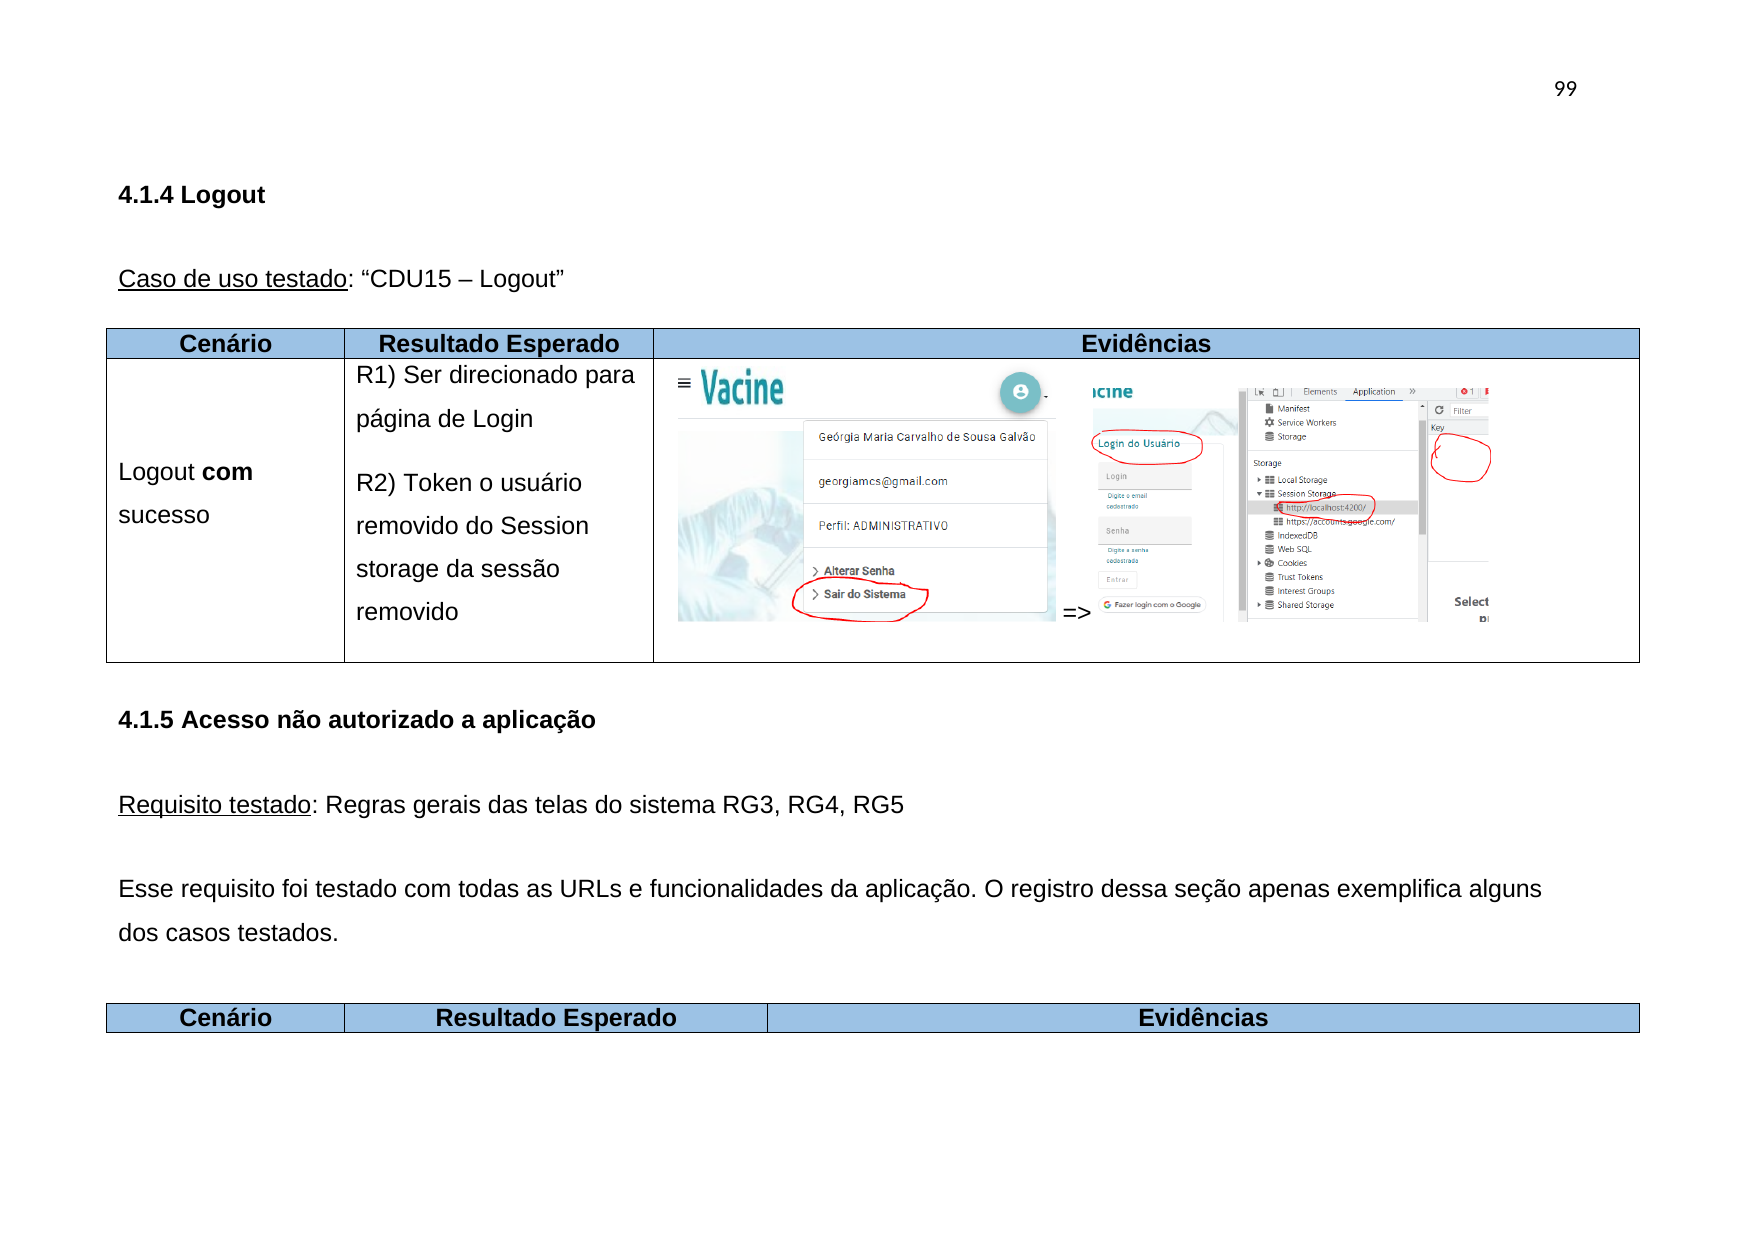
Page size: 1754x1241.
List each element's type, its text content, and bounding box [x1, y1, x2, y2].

text Requisito testado: Regras gerais das telas do sistema RG3, RG4, RG5 [118, 790, 1577, 818]
text 4.1.5 Acesso não autorizado a aplicação [118, 705, 1577, 734]
table_cell => [654, 359, 1639, 662]
table_header Cenário [107, 1004, 344, 1032]
table_header Resultado Esperado [345, 329, 653, 358]
table_header Cenário [107, 329, 344, 358]
table_header Evidências [768, 1004, 1639, 1032]
text 4.1.4 Logout [118, 179, 1577, 208]
table_header Resultado Esperado [345, 1004, 767, 1032]
text Caso de uso testado: “CDU15 – Logout” [118, 264, 1577, 293]
table_cell R1) Ser direcionado para página de Login R2) Token o usuário removido do Session storage da sessão removido [345, 359, 653, 662]
picture [1091, 388, 1491, 622]
table_header Evidências [654, 329, 1639, 358]
text Esse requisito foi testado com todas as URLs e funcionalidades da aplicação. O registro dessa seção apenas exemplifica alguns dos casos testados. [118, 874, 1577, 946]
table_cell Logout com sucesso [107, 359, 344, 662]
picture [678, 359, 1056, 622]
